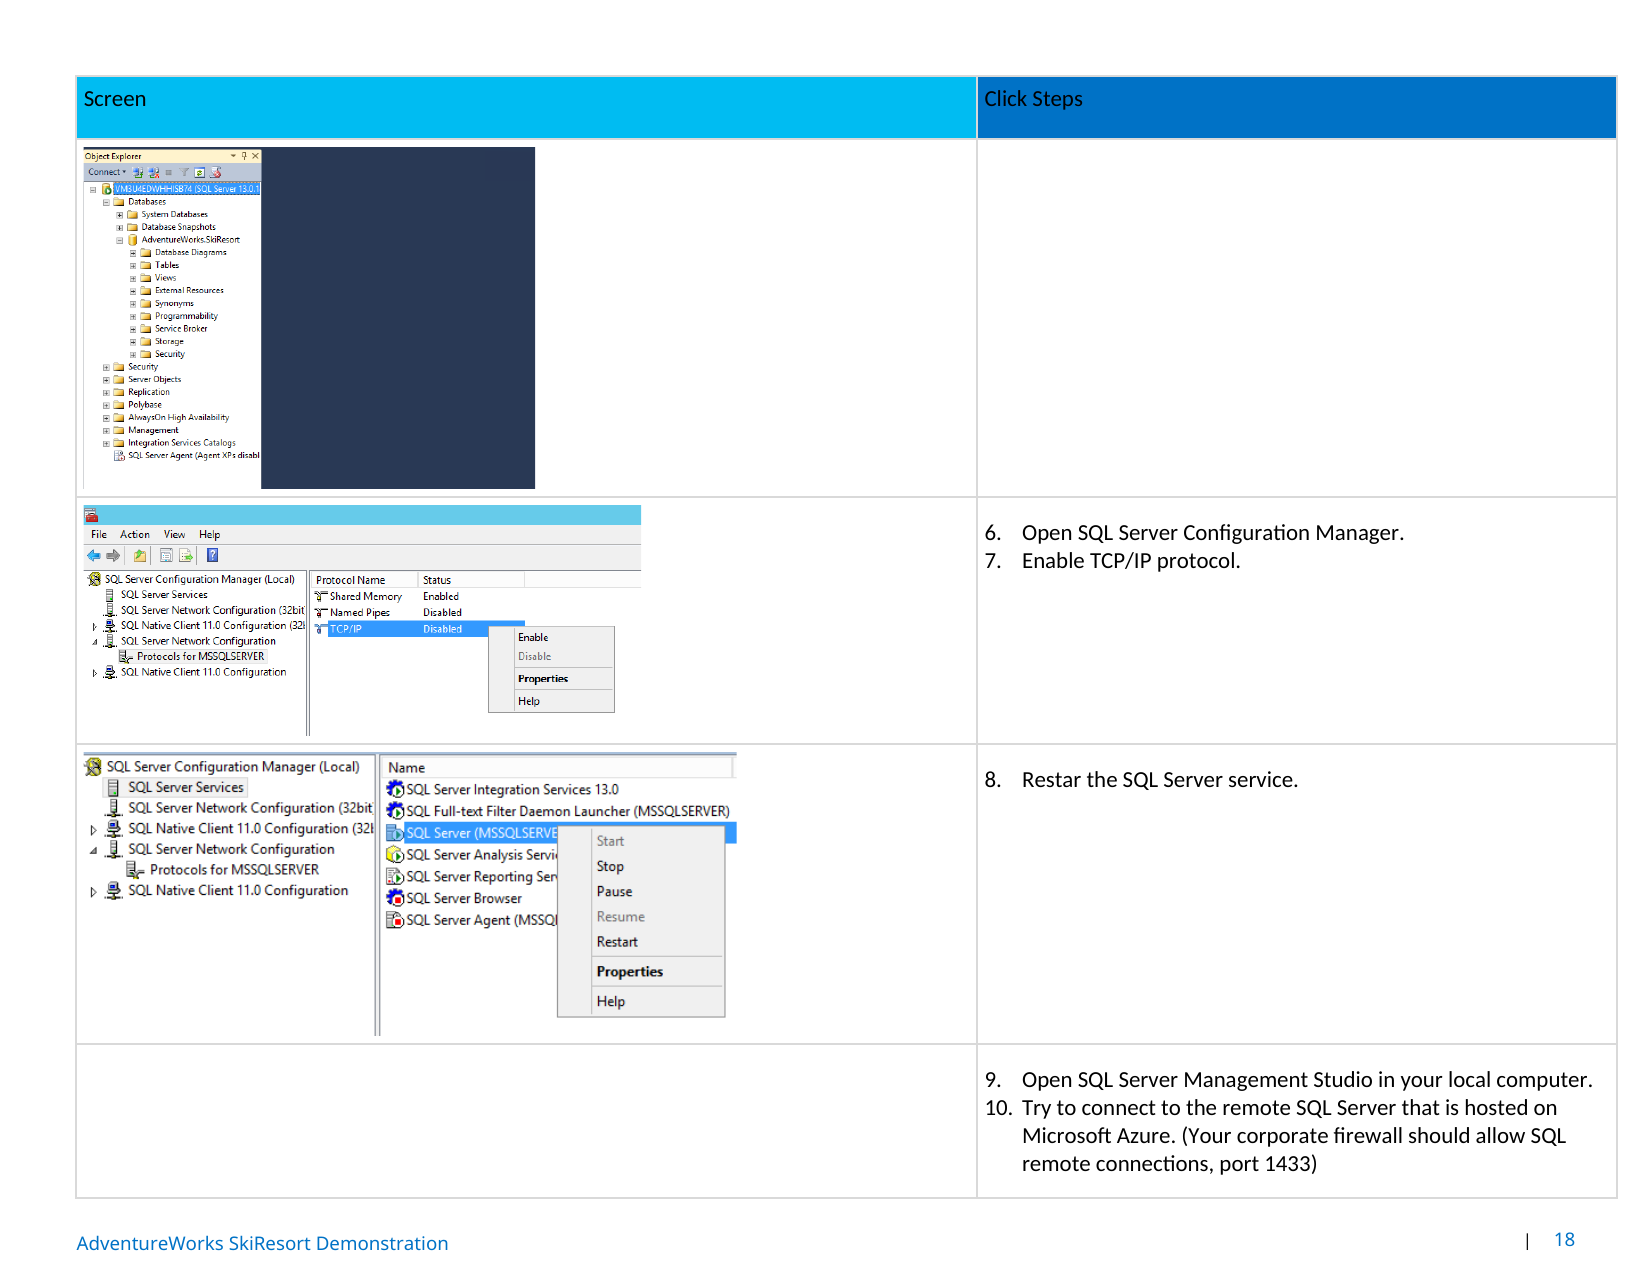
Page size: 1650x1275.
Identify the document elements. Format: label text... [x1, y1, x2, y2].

table_cell [77, 745, 976, 1043]
picture [83, 505, 642, 736]
table_cell Open SQL Server Configuration Manager. Enable TCP/IP protocol. [978, 498, 1616, 743]
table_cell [978, 140, 1616, 496]
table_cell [978, 1045, 1616, 1197]
table_cell [77, 498, 976, 743]
table_cell [77, 140, 976, 496]
picture [83, 752, 737, 1036]
picture [83, 147, 536, 489]
table_cell [77, 1045, 976, 1197]
table_header Screen [77, 77, 976, 138]
table_cell Restar the SQL Server service. [978, 745, 1616, 1043]
table_header Click Steps [978, 77, 1616, 138]
